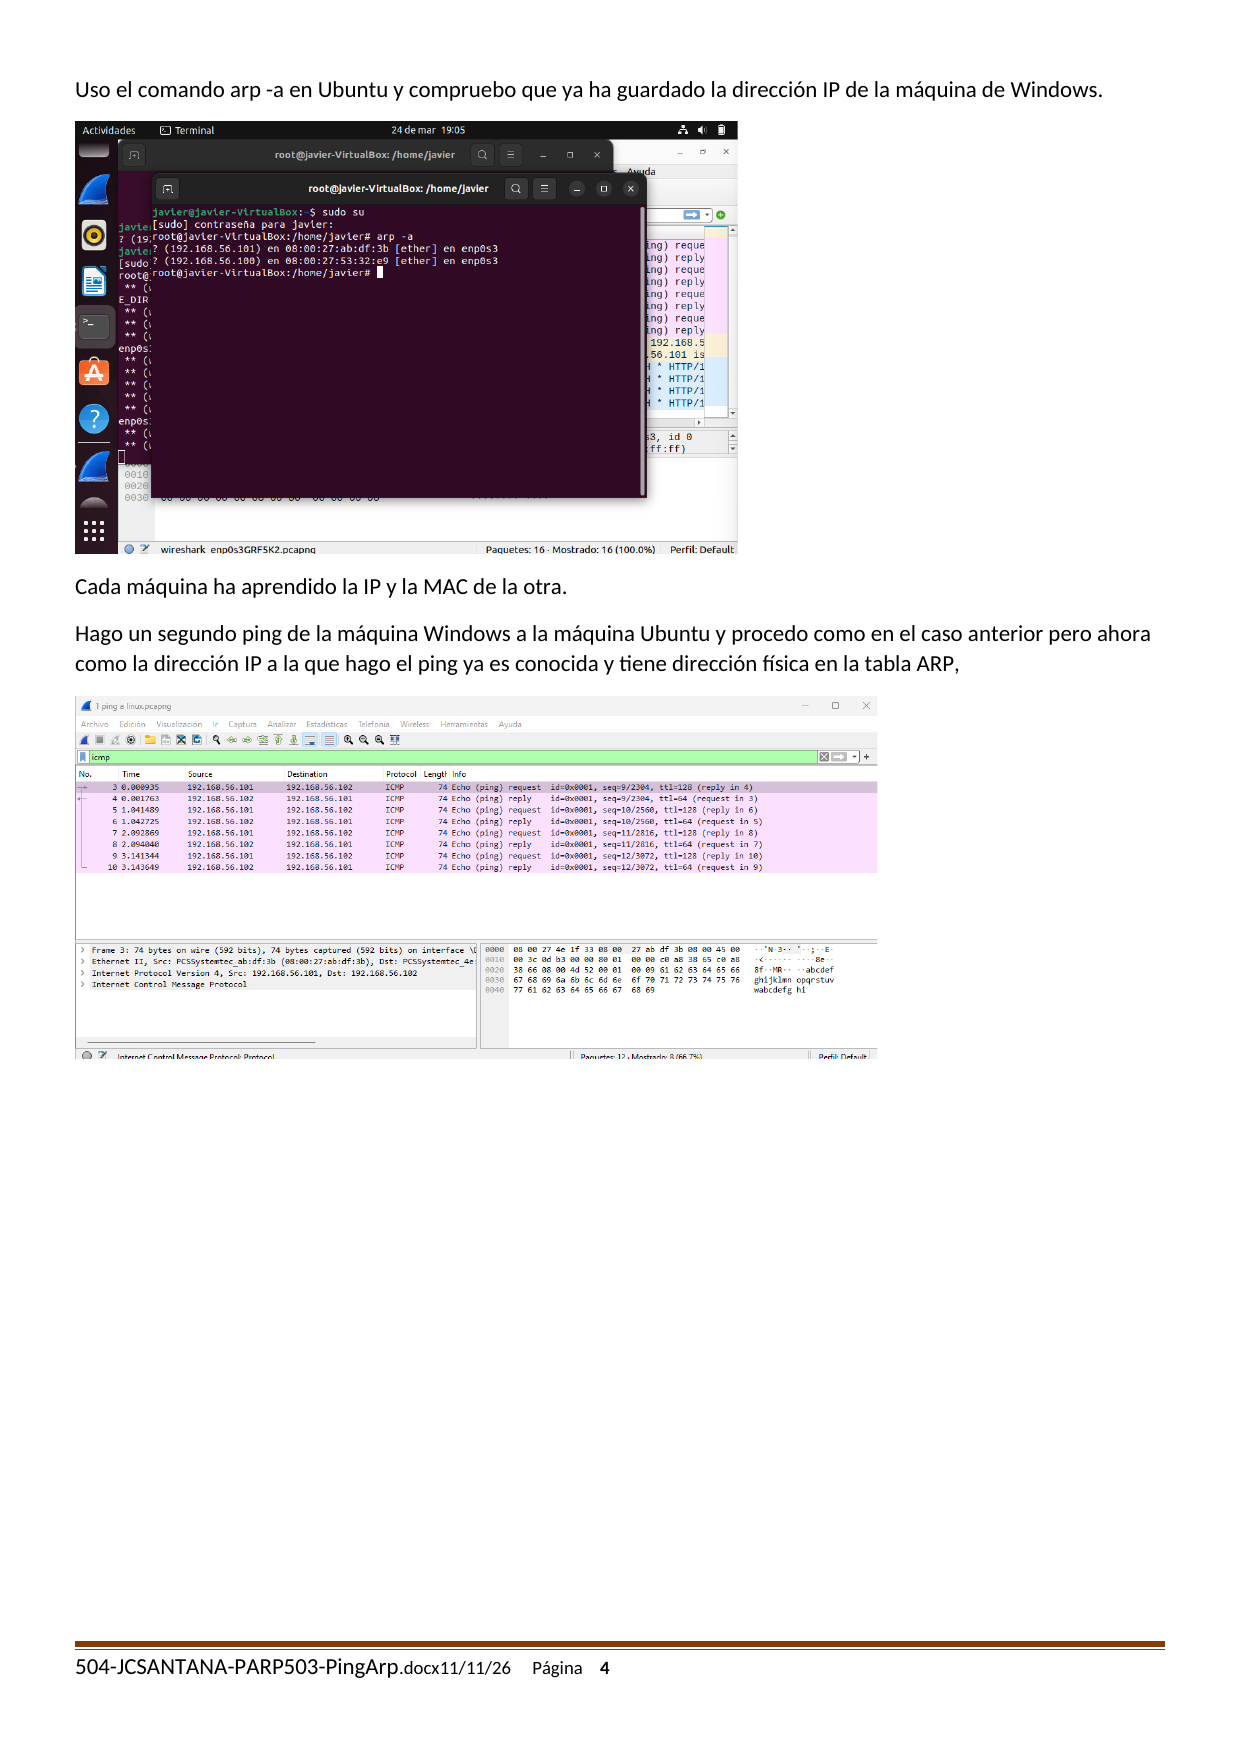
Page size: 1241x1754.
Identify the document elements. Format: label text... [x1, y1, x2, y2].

text Cada máquina ha aprendido la IP y la MAC de la otra. [75, 572, 1165, 600]
picture [75, 696, 878, 1059]
picture [75, 121, 738, 554]
text Uso el comando arp -a en Ubuntu y compruebo que ya ha guardado la dirección IP de la máquina de Windows. [75, 75, 1165, 103]
text Hago un segundo ping de la máquina Windows a la máquina Ubuntu y procedo como en el caso anterior pero ahora como la dirección IP a la que hago el ping ya es conocida y tiene dirección física en la tabla ARP, [75, 619, 1165, 677]
